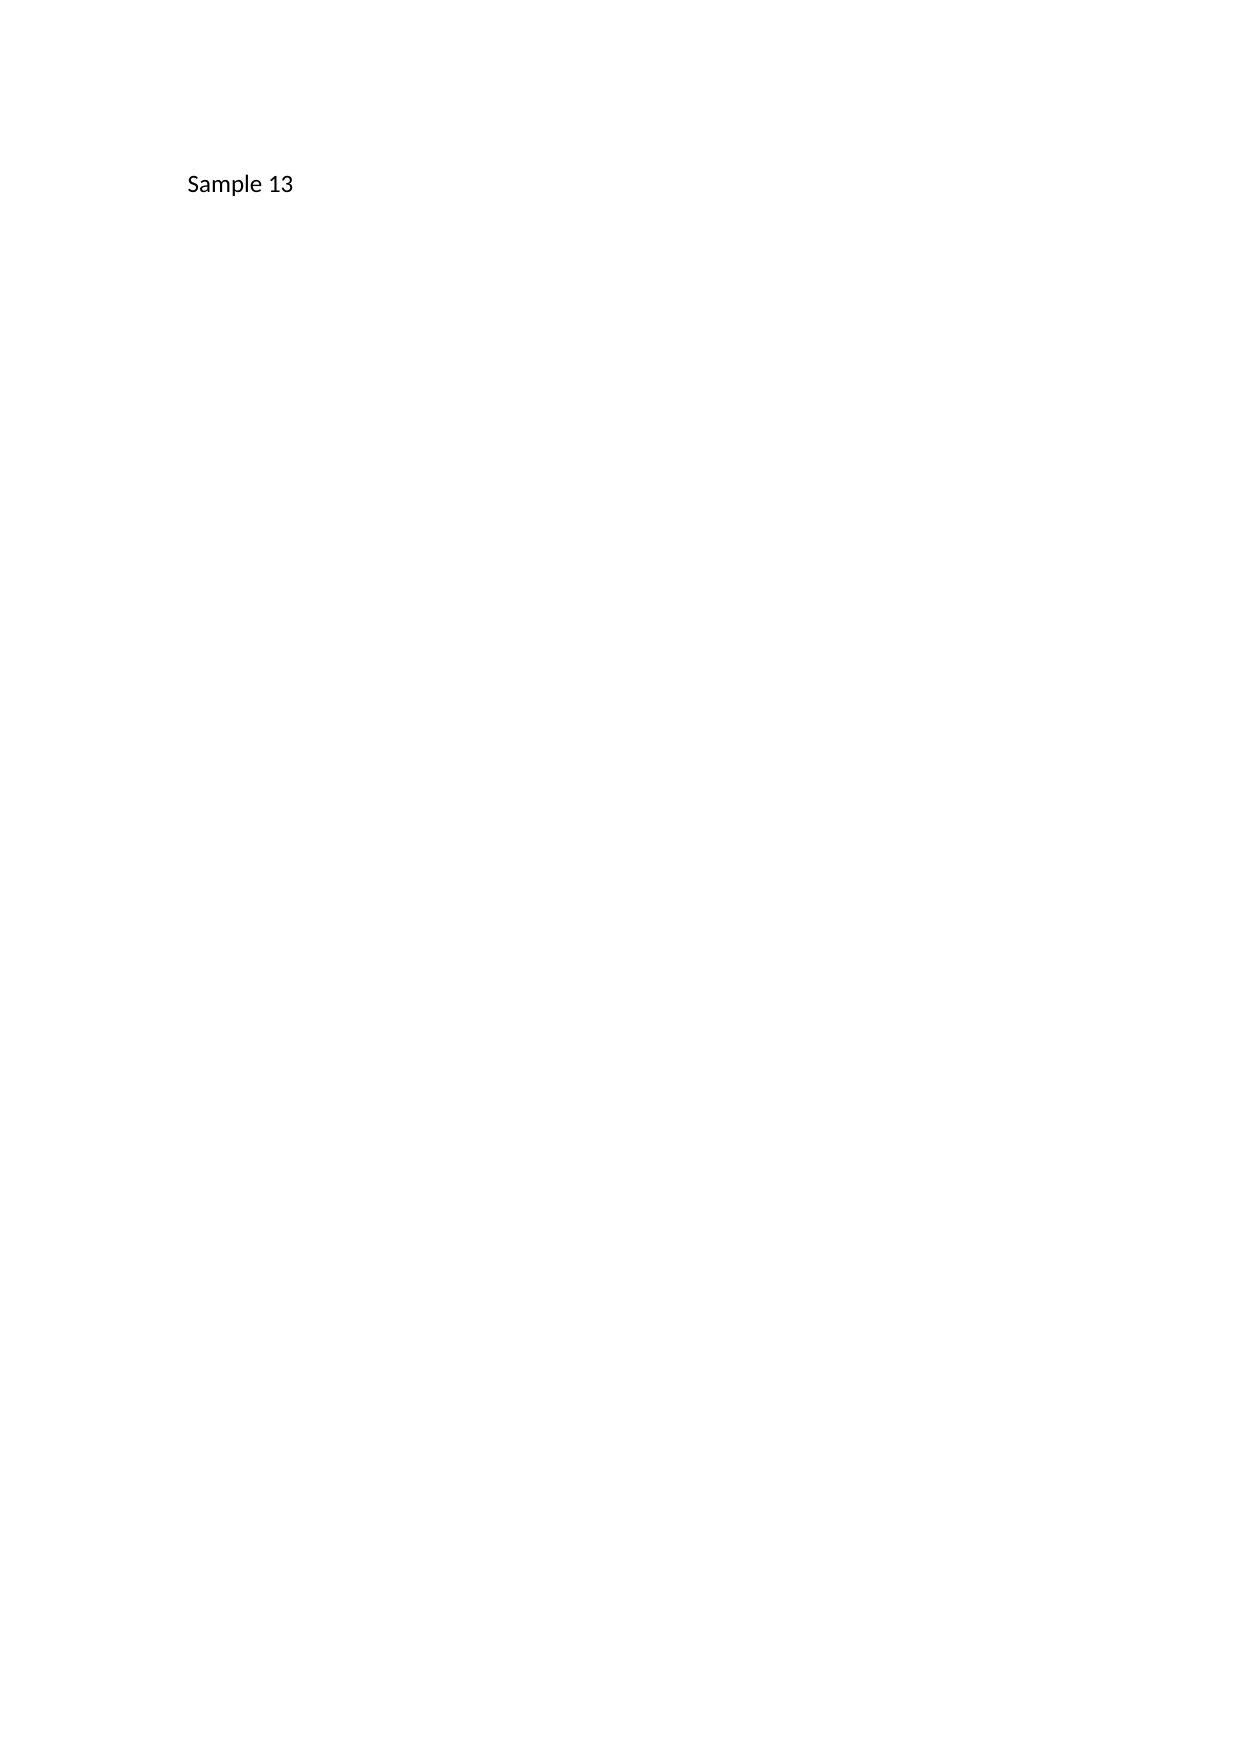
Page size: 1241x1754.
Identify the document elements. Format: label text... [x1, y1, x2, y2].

text Sample 13 [187, 164, 1053, 202]
